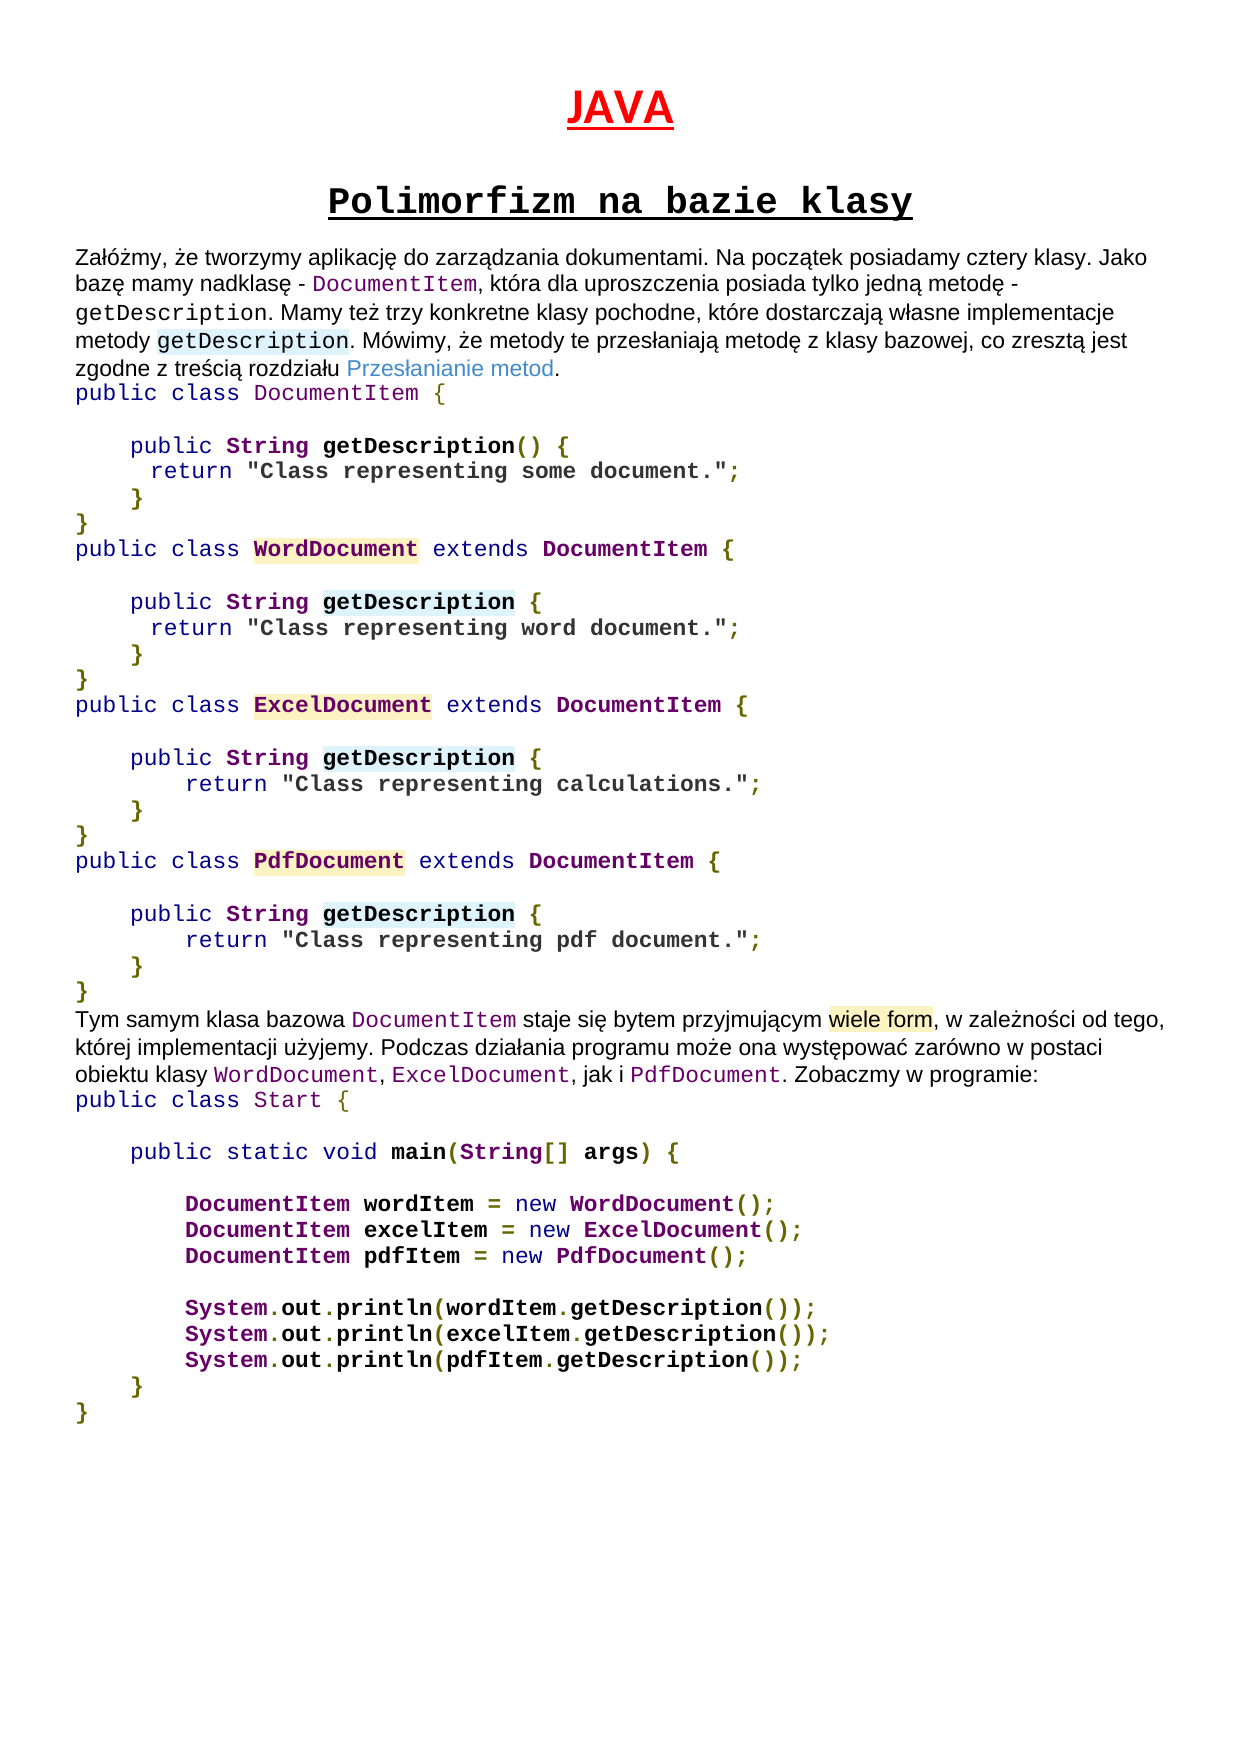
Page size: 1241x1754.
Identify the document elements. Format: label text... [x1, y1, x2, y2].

text } [75, 668, 1165, 694]
text return "Class representing calculations."; [75, 772, 1165, 798]
text DocumentItem wordItem = new WordDocument(); [75, 1193, 1165, 1218]
text public String getDescription { [75, 902, 323, 928]
text } [75, 954, 1165, 980]
text public String getDescription { [515, 902, 1165, 928]
text public String getDescription { [515, 746, 1165, 772]
text System.out.println(wordItem.getDescription()); [75, 1296, 1165, 1322]
text } [75, 824, 1165, 850]
text public class ExcelDocument extends DocumentItem { [432, 694, 1165, 720]
text public String getDescription() { [75, 434, 1165, 460]
text } [75, 486, 1165, 512]
text } [75, 1400, 1165, 1426]
text } [75, 642, 1165, 668]
text System.out.println(pdfItem.getDescription()); [75, 1348, 1165, 1374]
text DocumentItem pdfItem = new PdfDocument(); [75, 1244, 1165, 1270]
text } [75, 1374, 1165, 1400]
text return "Class representing some document."; [75, 460, 1165, 486]
text Załóżmy, że tworzymy aplikację do zarządzania dokumentami. Na początek posiadamy cztery klasy. Jako bazę mamy nadklasę - DocumentItem, która dla uproszczenia posiada tylko jedną metodę - getDescription. Mamy też trzy konkretne klasy pochodne, które dostarczają własne implementacje metody getDescription. Mówimy, że metody te przesłaniają metodę z klasy bazowej, co zresztą jest zgodne z treścią rozdziału Przesłanianie metod. [75, 244, 1165, 382]
text JAVA [75, 75, 1165, 136]
text System.out.println(excelItem.getDescription()); [75, 1322, 1165, 1348]
text public class Start { [75, 1089, 1165, 1115]
text public class PdfDocument extends DocumentItem { [75, 850, 254, 876]
text public String getDescription { [75, 590, 323, 616]
text public String getDescription { [515, 590, 1165, 616]
text return "Class representing word document."; [75, 616, 1165, 642]
text DocumentItem excelItem = new ExcelDocument(); [75, 1218, 1165, 1244]
text public String getDescription { [75, 746, 323, 772]
text public static void main(String[] args) { [75, 1141, 1165, 1167]
text public class ExcelDocument extends DocumentItem { [75, 694, 254, 720]
text Polimorfizm na bazie klasy [75, 183, 1165, 225]
text public class WordDocument extends DocumentItem { [419, 538, 1165, 564]
text public class WordDocument extends DocumentItem { [75, 538, 254, 564]
text } [75, 512, 1165, 538]
text public class DocumentItem { [75, 382, 1165, 408]
text } [75, 980, 1165, 1006]
text public class PdfDocument extends DocumentItem { [405, 850, 1165, 876]
text Tym samym klasa bazowa DocumentItem staje się bytem przyjmującym wiele form, w zależności od tego, której implementacji użyjemy. Podczas działania programu może ona występować zarówno w postaci obiektu klasy WordDocument, ExcelDocument, jak i PdfDocument. Zobaczmy w programie: [516, 1017, 1165, 1089]
text } [75, 798, 1165, 824]
text return "Class representing pdf document."; [75, 928, 1165, 954]
